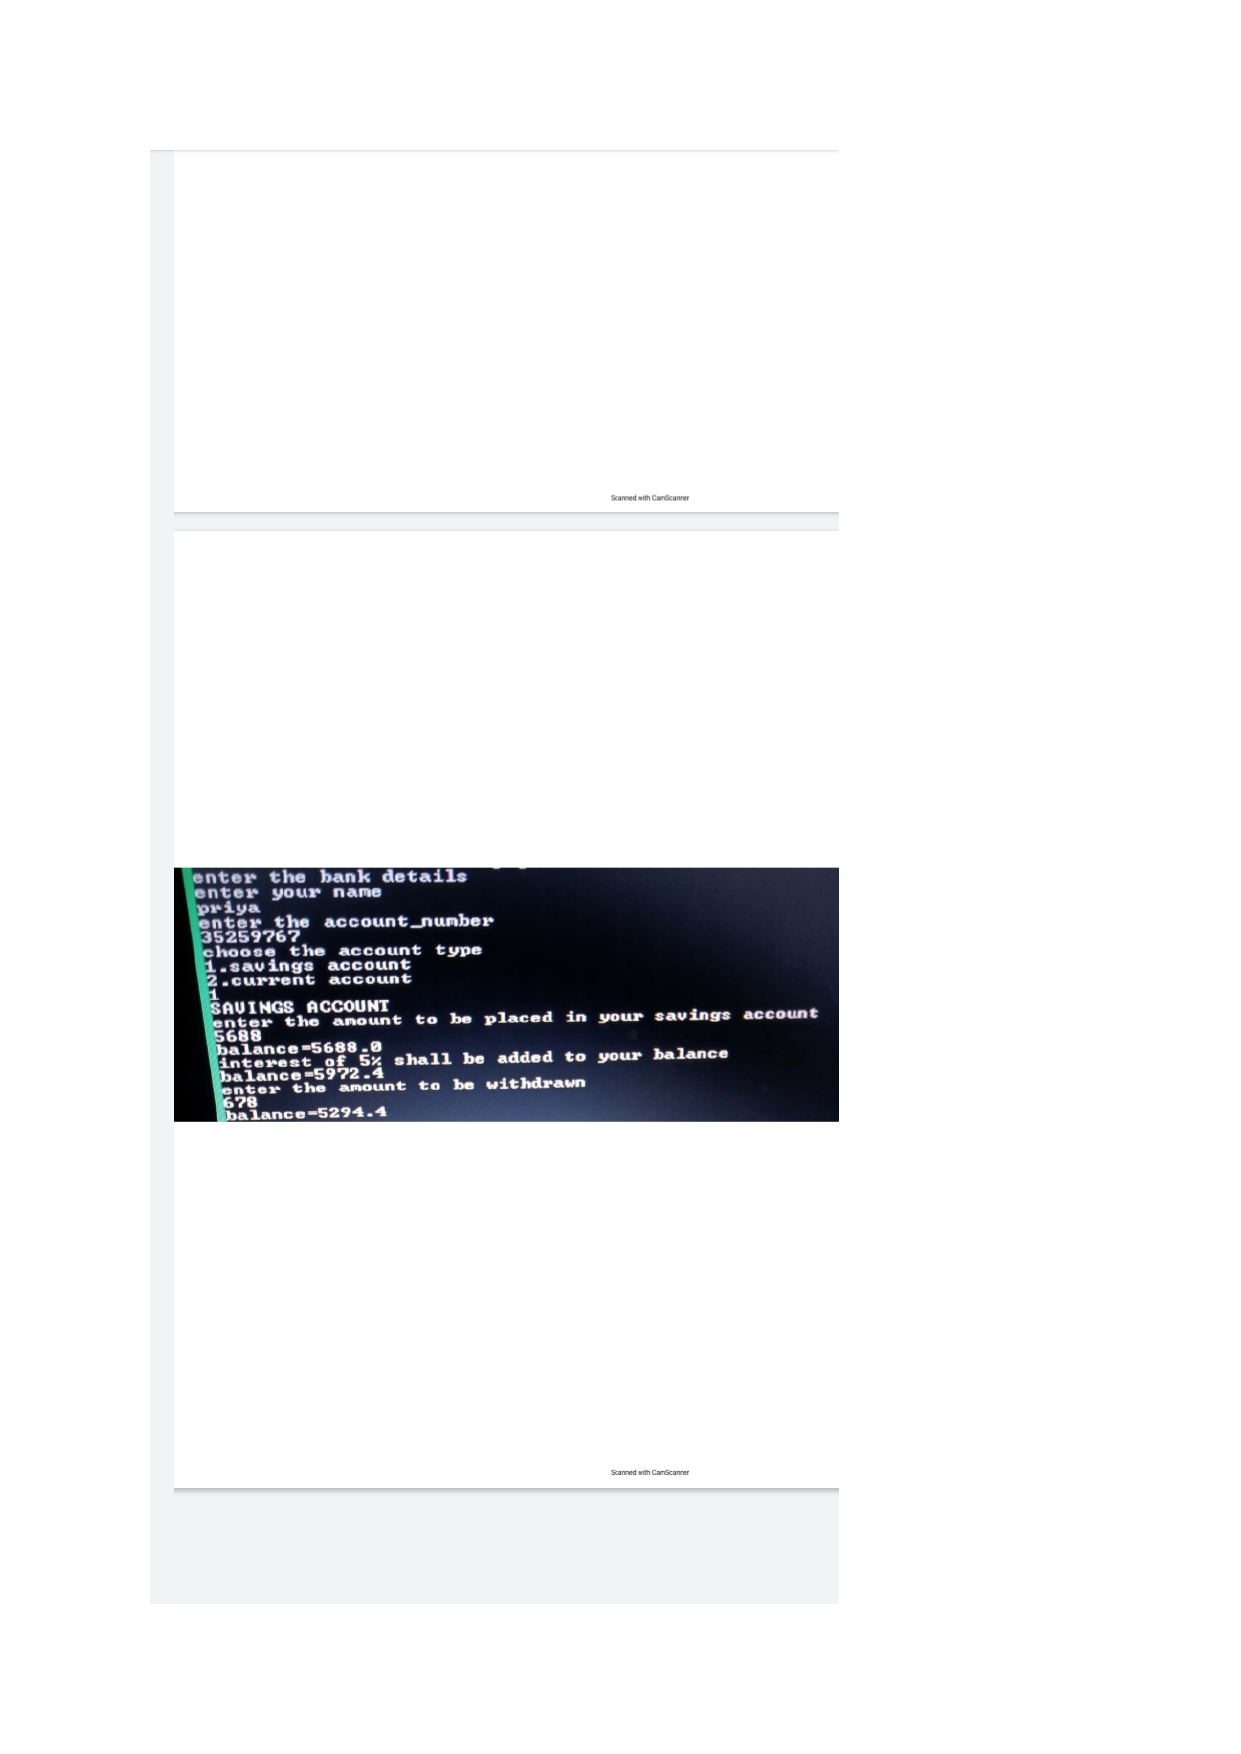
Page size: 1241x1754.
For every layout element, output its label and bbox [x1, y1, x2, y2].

picture [150, 150, 839, 1604]
